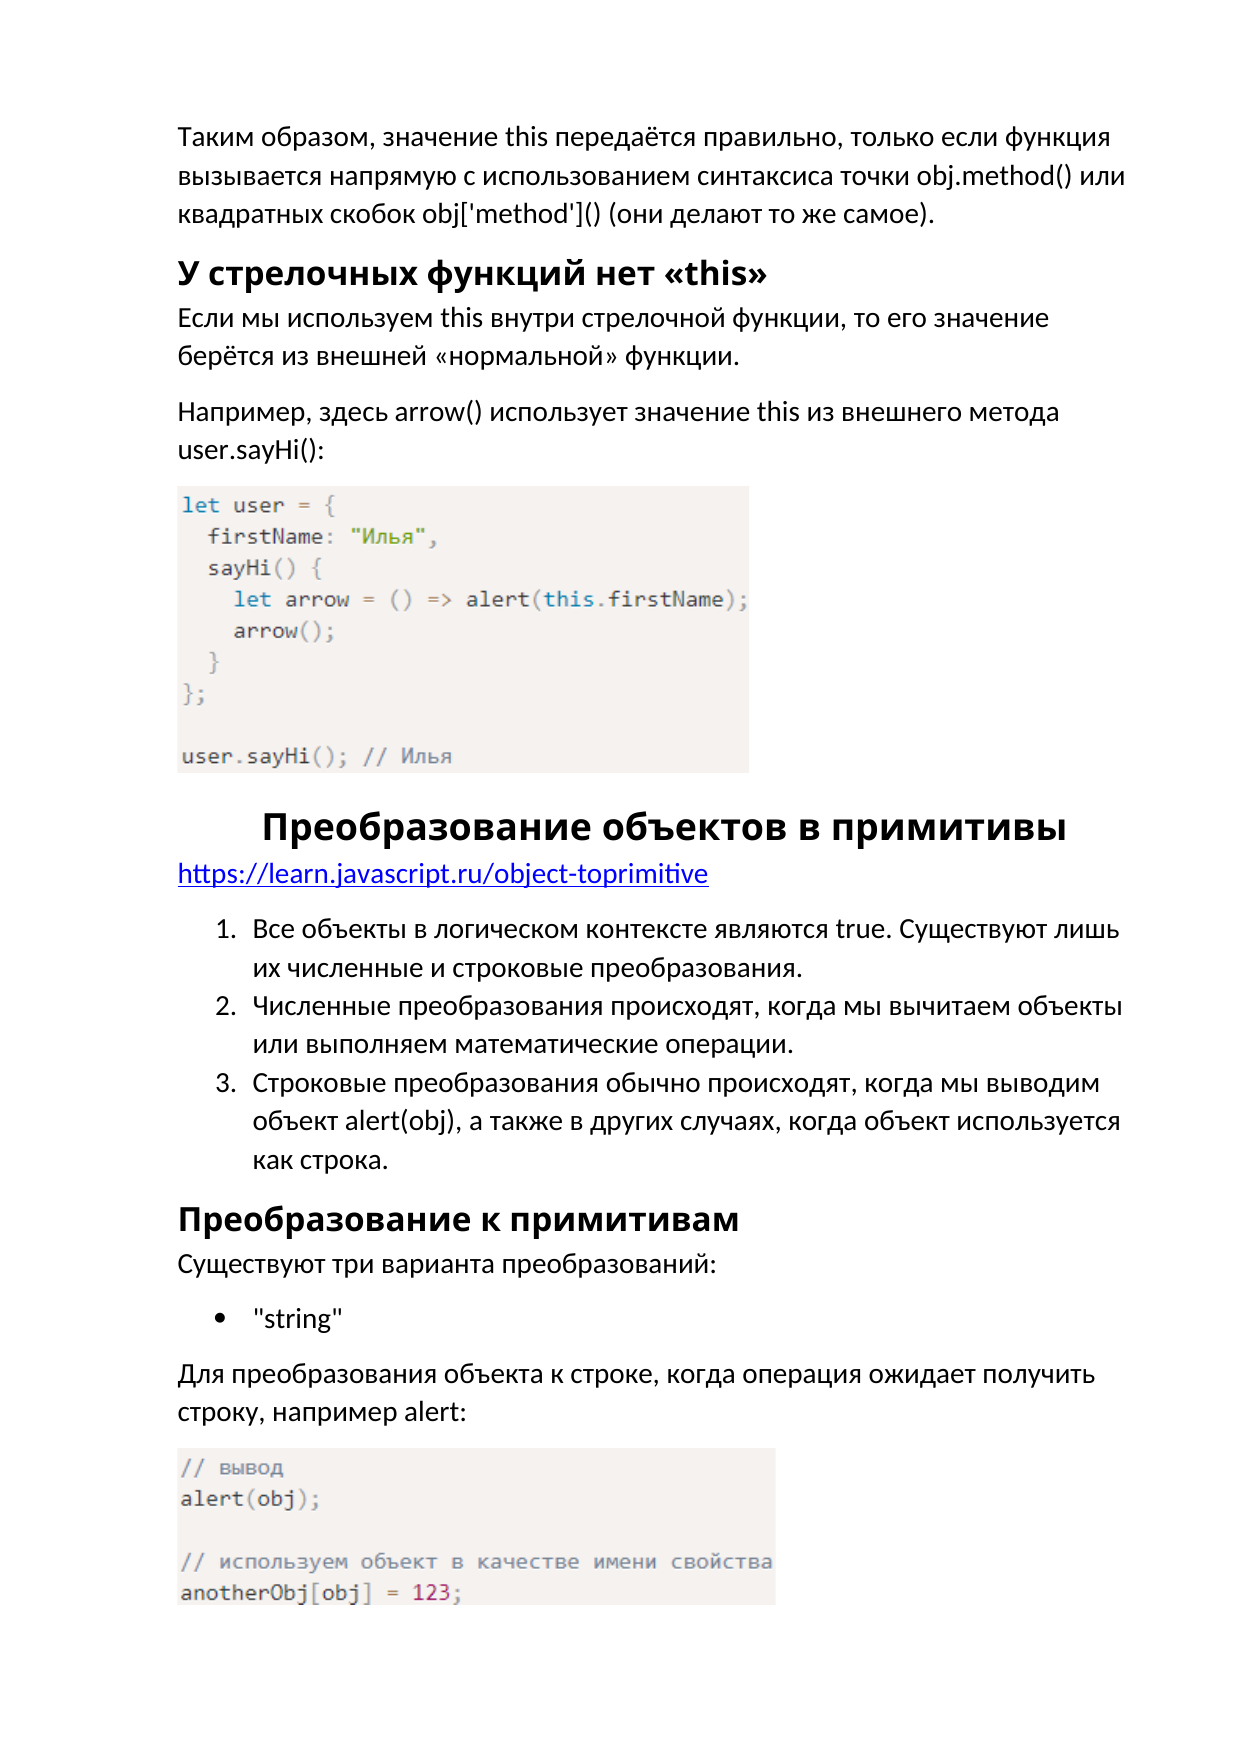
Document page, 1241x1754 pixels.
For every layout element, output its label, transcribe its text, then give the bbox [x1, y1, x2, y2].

subtitle У стрелочных функций нет «this» [177, 250, 1152, 296]
picture [177, 486, 750, 773]
list Все объекты в логическом контексте являются true. Существуют лишь их численные и строковые преобразования. [215, 910, 1152, 984]
list Строковые преобразования обычно происходят, когда мы выводим объект alert(obj), а также в других случаях, когда объект используется как строка. [215, 1064, 1152, 1176]
text Если мы используем this внутри стрелочной функции, то его значение берётся из внешней «нормальной» функции. [177, 299, 1152, 373]
list Численные преобразования происходят, когда мы вычитаем объекты или выполняем математические операции. [215, 987, 1152, 1061]
list "string" [215, 1300, 1152, 1336]
text https://learn.javascript.ru/object-toprimitive [177, 855, 1152, 891]
text Для преобразования объекта к строке, когда операция ожидает получить строку, например alert: [177, 1355, 1152, 1429]
text Например, здесь arrow() использует значение this из внешнего метода user.sayHi(): [177, 393, 1152, 467]
text Существуют три варианта преобразований: [177, 1245, 1152, 1281]
subtitle Преобразование к примитивам [177, 1196, 1152, 1241]
text Таким образом, значение this передаётся правильно, только если функция вызывается напрямую с использованием синтаксиса точки obj.method() или квадратных скобок obj['method']() (они делают то же самое). [177, 118, 1152, 231]
subtitle Преобразование объектов в примитивы [177, 800, 1152, 851]
picture [177, 1448, 776, 1605]
